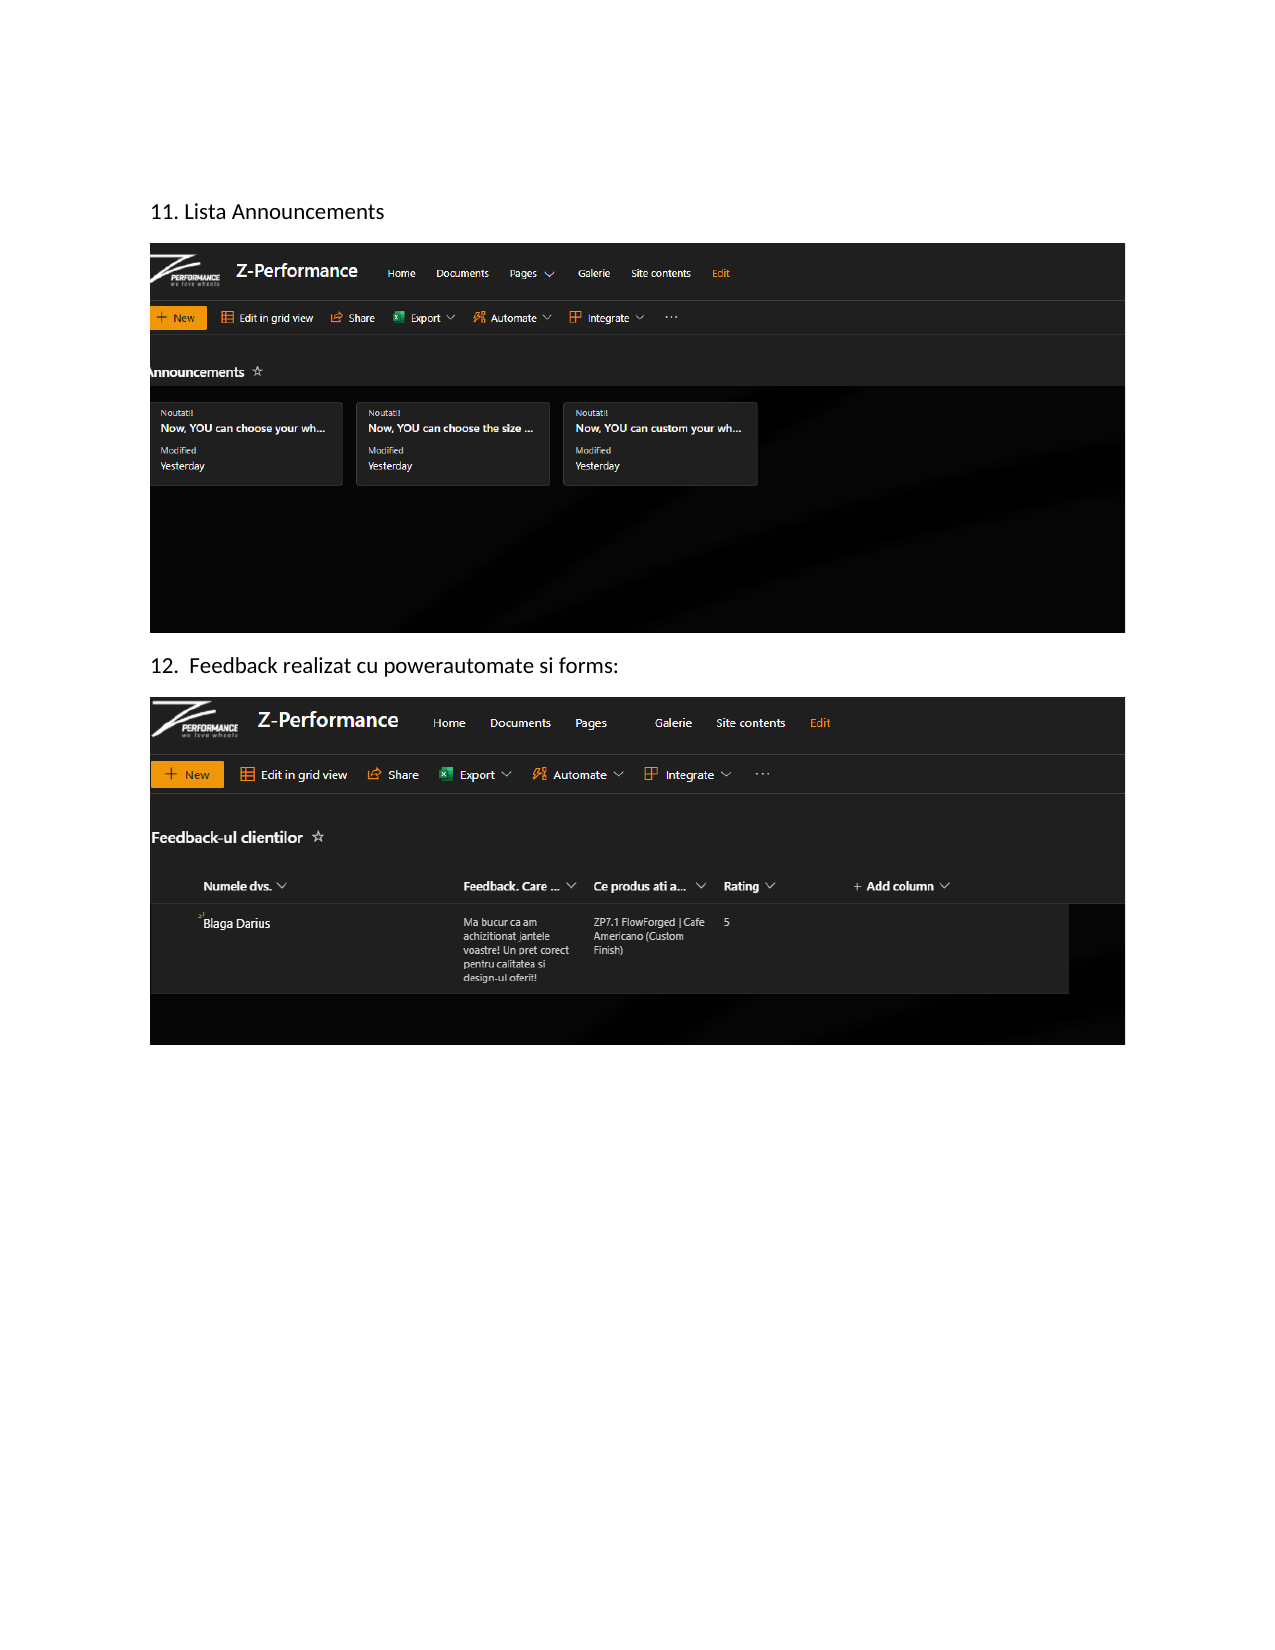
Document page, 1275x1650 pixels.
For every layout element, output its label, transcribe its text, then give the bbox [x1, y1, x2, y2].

text 12. Feedback realizat cu powerautomate si forms: [150, 651, 1125, 679]
picture [150, 243, 1125, 633]
text 11. Lista Announcements [150, 197, 1125, 225]
picture [150, 697, 1125, 1045]
